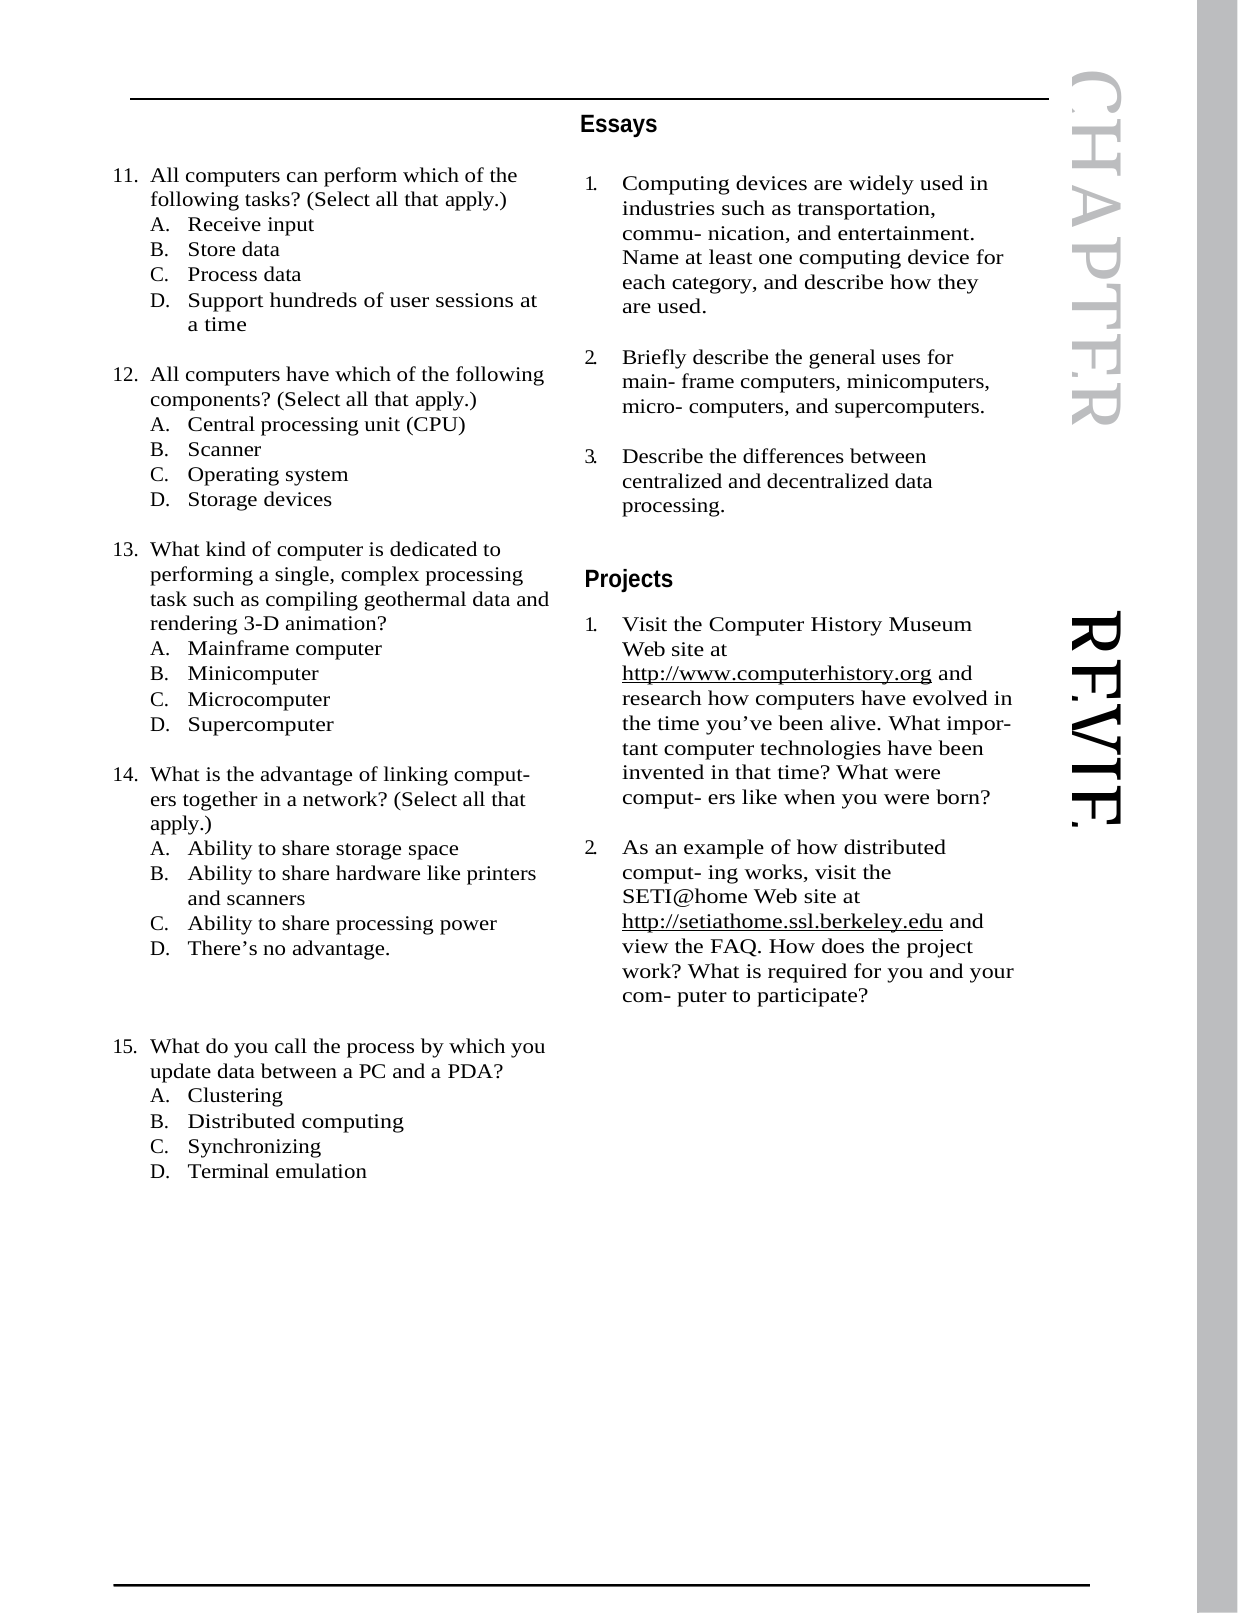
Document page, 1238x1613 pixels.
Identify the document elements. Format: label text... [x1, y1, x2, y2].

list Store data [150, 237, 555, 261]
list Receive input [150, 212, 555, 236]
list What is the advantage of linking comput- ers together in a network? (Select all that apply.) [112, 762, 533, 835]
list Briefly describe the general uses for main- frame computers, minicomputers, micro- computers, and supercomputers. [584, 344, 1009, 418]
list Process data [150, 262, 555, 286]
list Ability to share processing power [150, 911, 555, 935]
list All computers can perform which of the following tasks? (Select all that apply.) [112, 163, 519, 211]
list Supercomputer [150, 712, 555, 736]
list Storage devices [150, 487, 555, 511]
list Distributed computing [150, 1108, 1237, 1133]
list There’s no advantage. [150, 936, 555, 960]
list All computers have which of the following components? (Select all that apply.) [112, 362, 545, 411]
list As an example of how distributed comput- ing works, visit the SETI@home Web site at http://setiathome.ssl.berkeley.edu and view the FAQ. How does the project work? What is required for you and your com- puter to participate? [584, 835, 1019, 1007]
list Operating system [150, 462, 555, 486]
subtitle Projects [584, 564, 1237, 593]
list Clustering [150, 1083, 1237, 1107]
list Ability to share storage space [150, 836, 555, 860]
subtitle Essays [419, 109, 818, 138]
list Terminal emulation [150, 1159, 1237, 1183]
list What kind of computer is dedicated to performing a single, complex processing task such as compiling geothermal data and rendering 3-D animation? [112, 537, 555, 635]
list Minicomputer [150, 661, 555, 685]
list Central processing unit (CPU) [150, 412, 555, 436]
list Microcomputer [150, 686, 555, 711]
list Ability to share hardware like printers and scanners [150, 861, 541, 910]
list What do you call the process by which you update data between a PC and a PDA? [112, 1034, 547, 1083]
list Visit the Computer History Museum Web site at http://www.computerhistory.org and research how computers have evolved in the time you’ve been alive. What impor- tant computer technologies have been invented in that time? What were comput- ers like when you were born? [584, 612, 1017, 809]
list Support hundreds of user sessions at a time [150, 287, 543, 336]
list Describe the differences between centralized and decentralized data processing. [584, 444, 1031, 517]
list Computing devices are widely used in industries such as transportation, commu- nication, and entertainment. Name at least one computing device for each category, and describe how they are used. [584, 171, 1013, 318]
list Mainframe computer [150, 636, 555, 660]
list Scanner [150, 437, 555, 461]
list Synchronizing [150, 1134, 1237, 1158]
